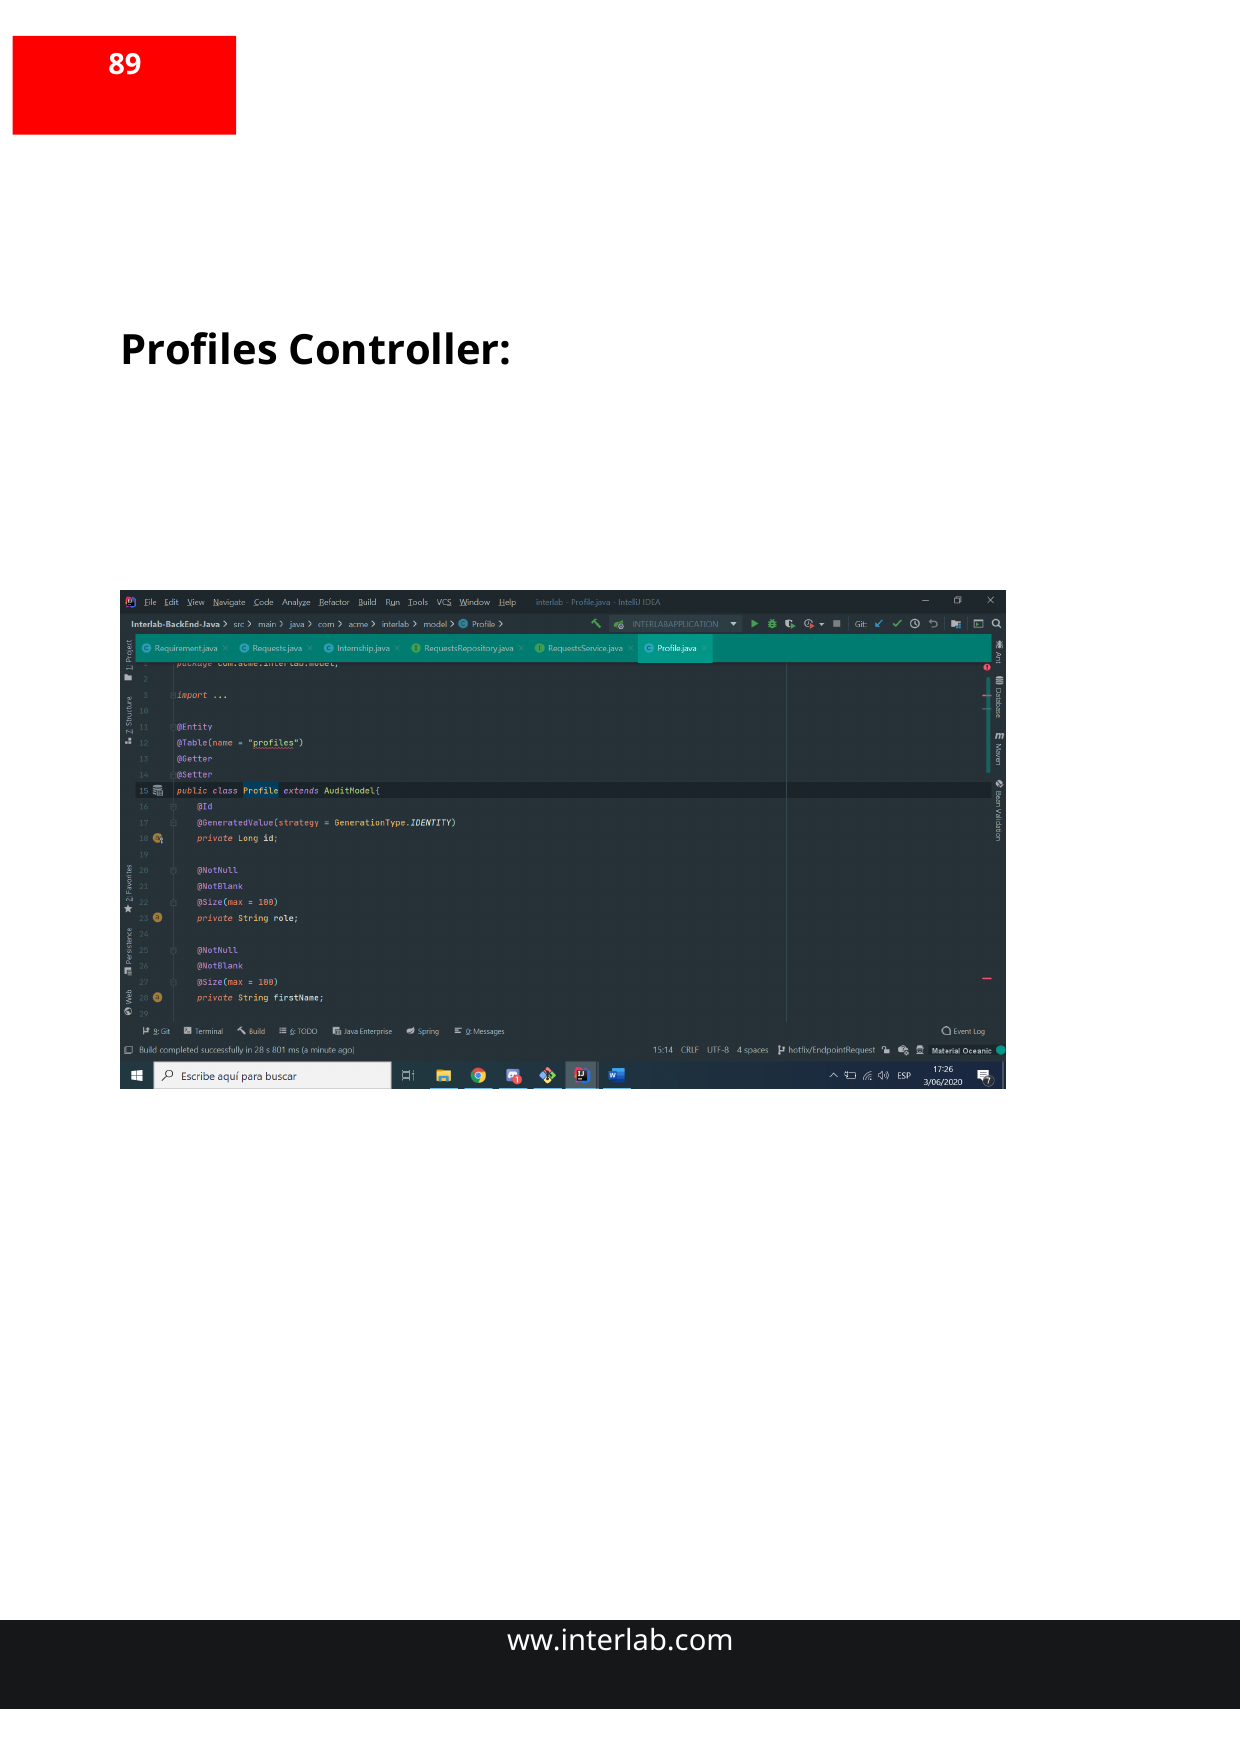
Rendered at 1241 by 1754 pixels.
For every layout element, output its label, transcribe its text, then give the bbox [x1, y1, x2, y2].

subtitle Profiles Controller: [120, 320, 1120, 376]
picture [120, 590, 1006, 1089]
